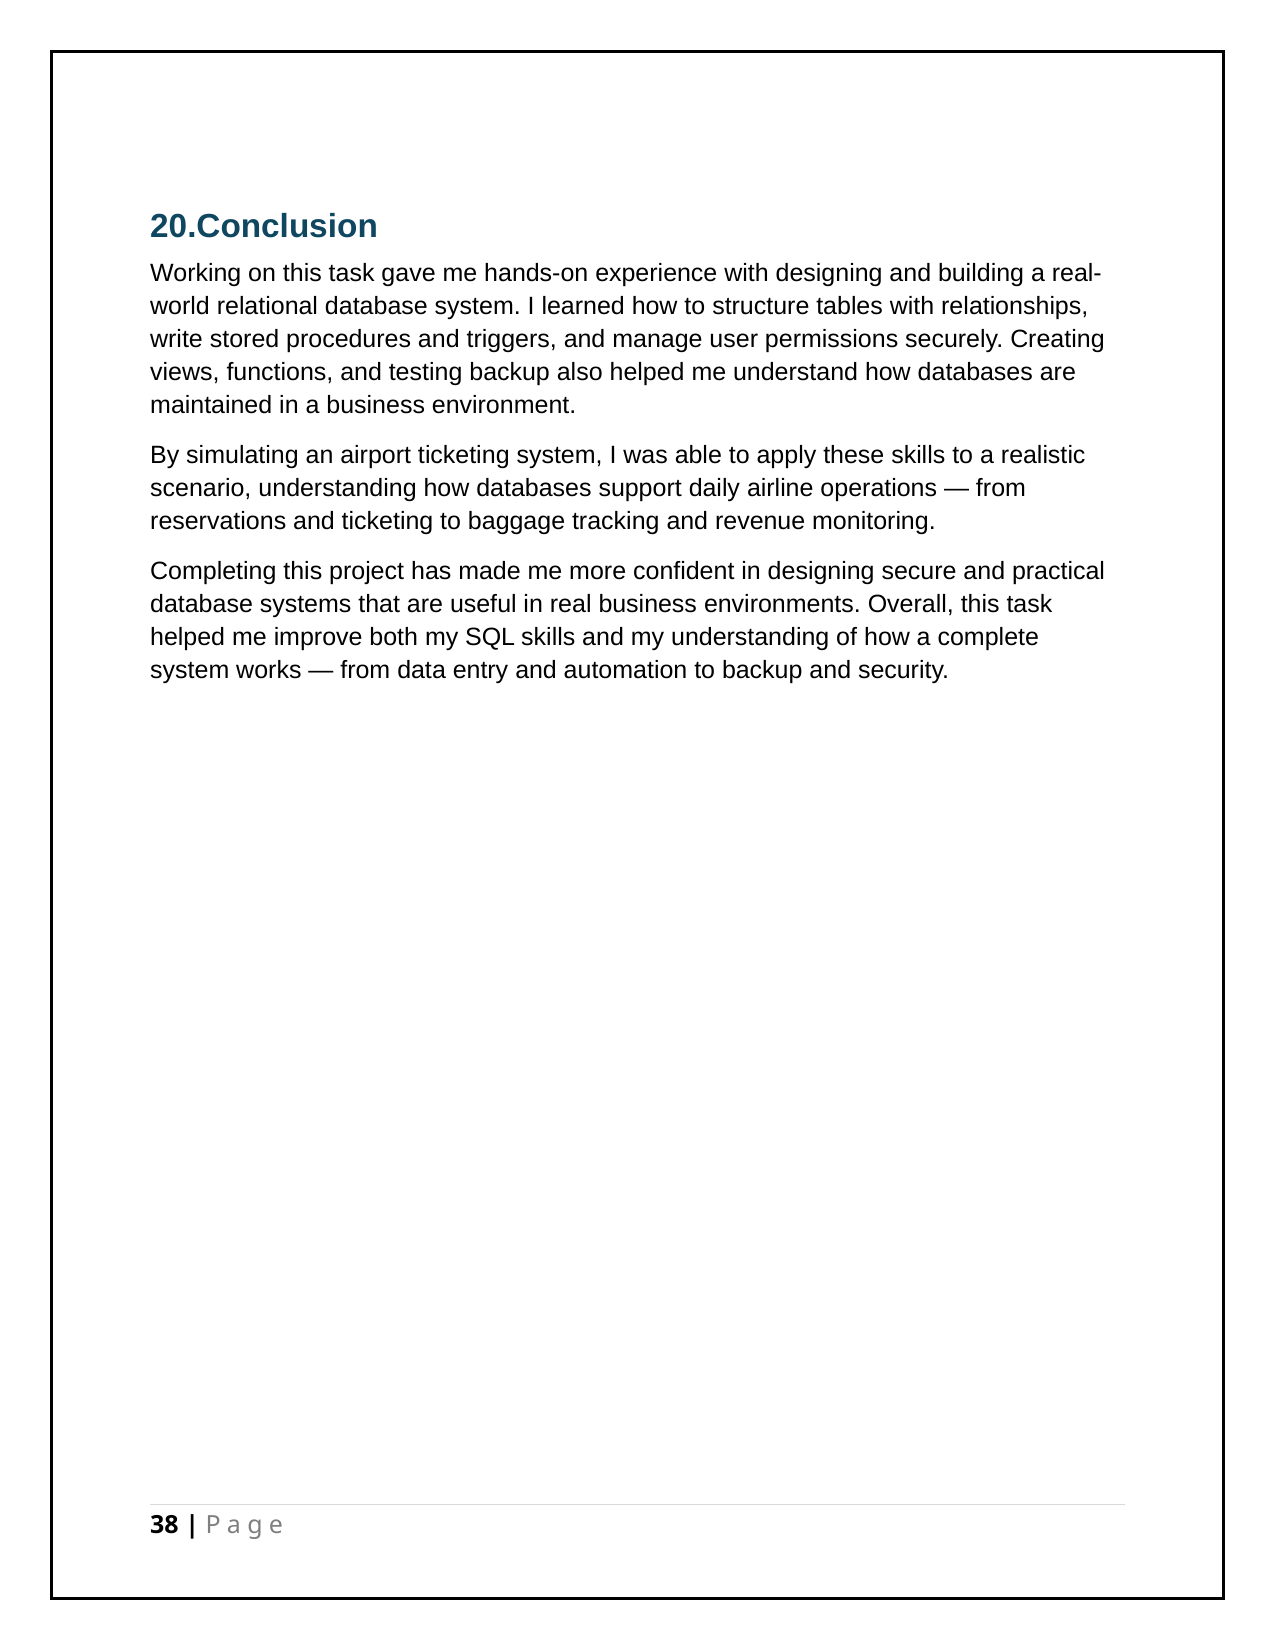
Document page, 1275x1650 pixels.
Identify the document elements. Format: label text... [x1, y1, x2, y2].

text Working on this task gave me hands-on experience with designing and building a real-world relational database system. I learned how to structure tables with relationships, write stored procedures and triggers, and manage user permissions securely. Creating views, functions, and testing backup also helped me understand how databases are maintained in a business environment. [150, 258, 1125, 419]
text Completing this project has made me more confident in designing secure and practical database systems that are useful in real business environments. Overall, this task helped me improve both my SQL skills and my understanding of how a complete system works — from data entry and automation to backup and security. [150, 556, 1125, 684]
subtitle 20.Conclusion [150, 206, 1125, 244]
text By simulating an airport ticketing system, I was able to apply these skills to a realistic scenario, understanding how databases support daily airline operations — from reservations and ticketing to baggage tracking and revenue monitoring. [150, 440, 1125, 535]
